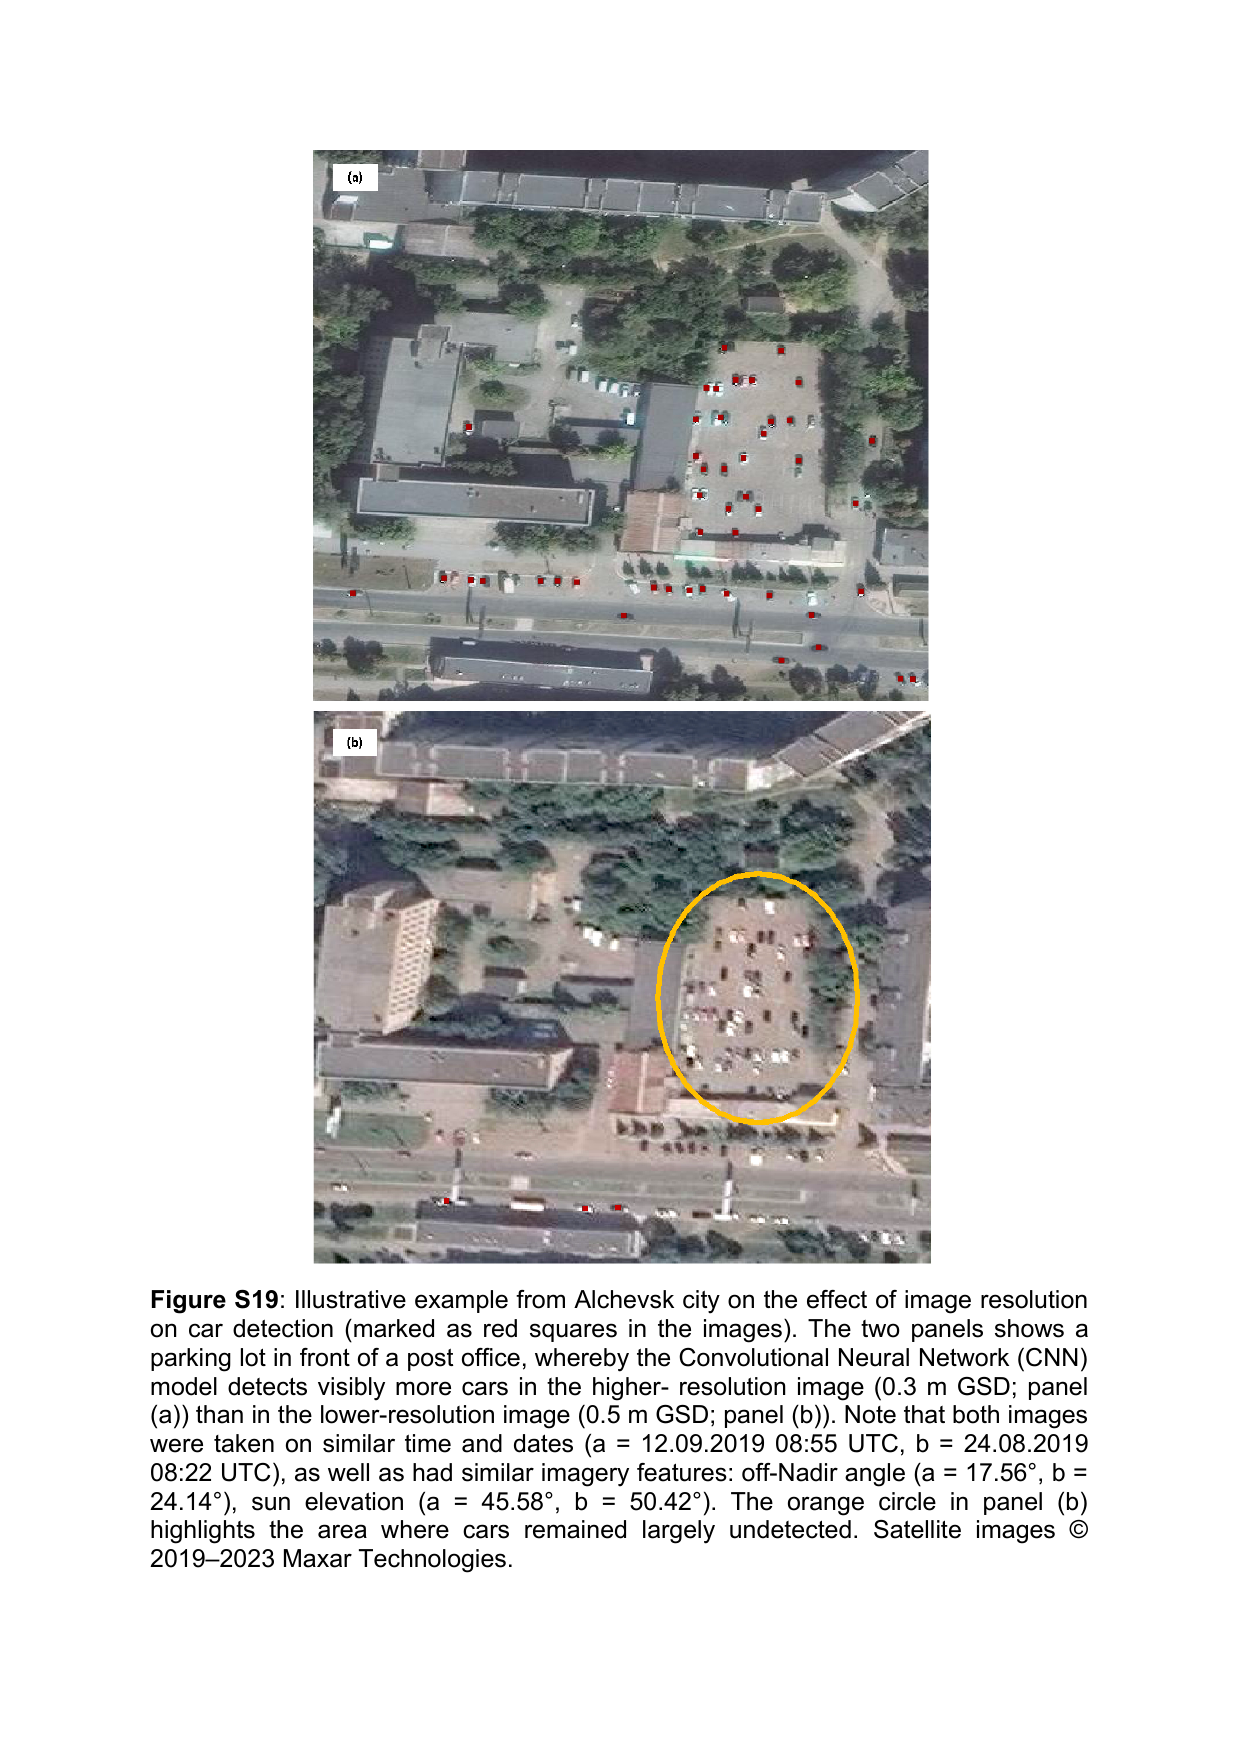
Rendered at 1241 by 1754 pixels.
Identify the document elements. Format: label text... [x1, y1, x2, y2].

picture [296, 150, 944, 1264]
text Figure S19: Illustrative example from Alchevsk city on the effect of image resolution on car detection (marked as red squares in the images). The two panels shows a parking lot in front of a post office, whereby the Convolutional Neural Network (CNN) model detects visibly more cars in the higher- resolution image (0.3 m GSD; panel (a)) than in the lower-resolution image (0.5 m GSD; panel (b)). Note that both images were taken on similar time and dates (a = 12.09.2019 08:55 UTC, b = 24.08.2019 08:22 UTC), as well as had similar imagery features: off-Nadir angle (a = 17.56°, b = 24.14°), sun elevation (a = 45.58°, b = 50.42°). The orange circle in panel (b) highlights the area where cars remained largely undetected. Satellite images © 2019–2023 Maxar Technologies. [150, 1285, 1090, 1573]
